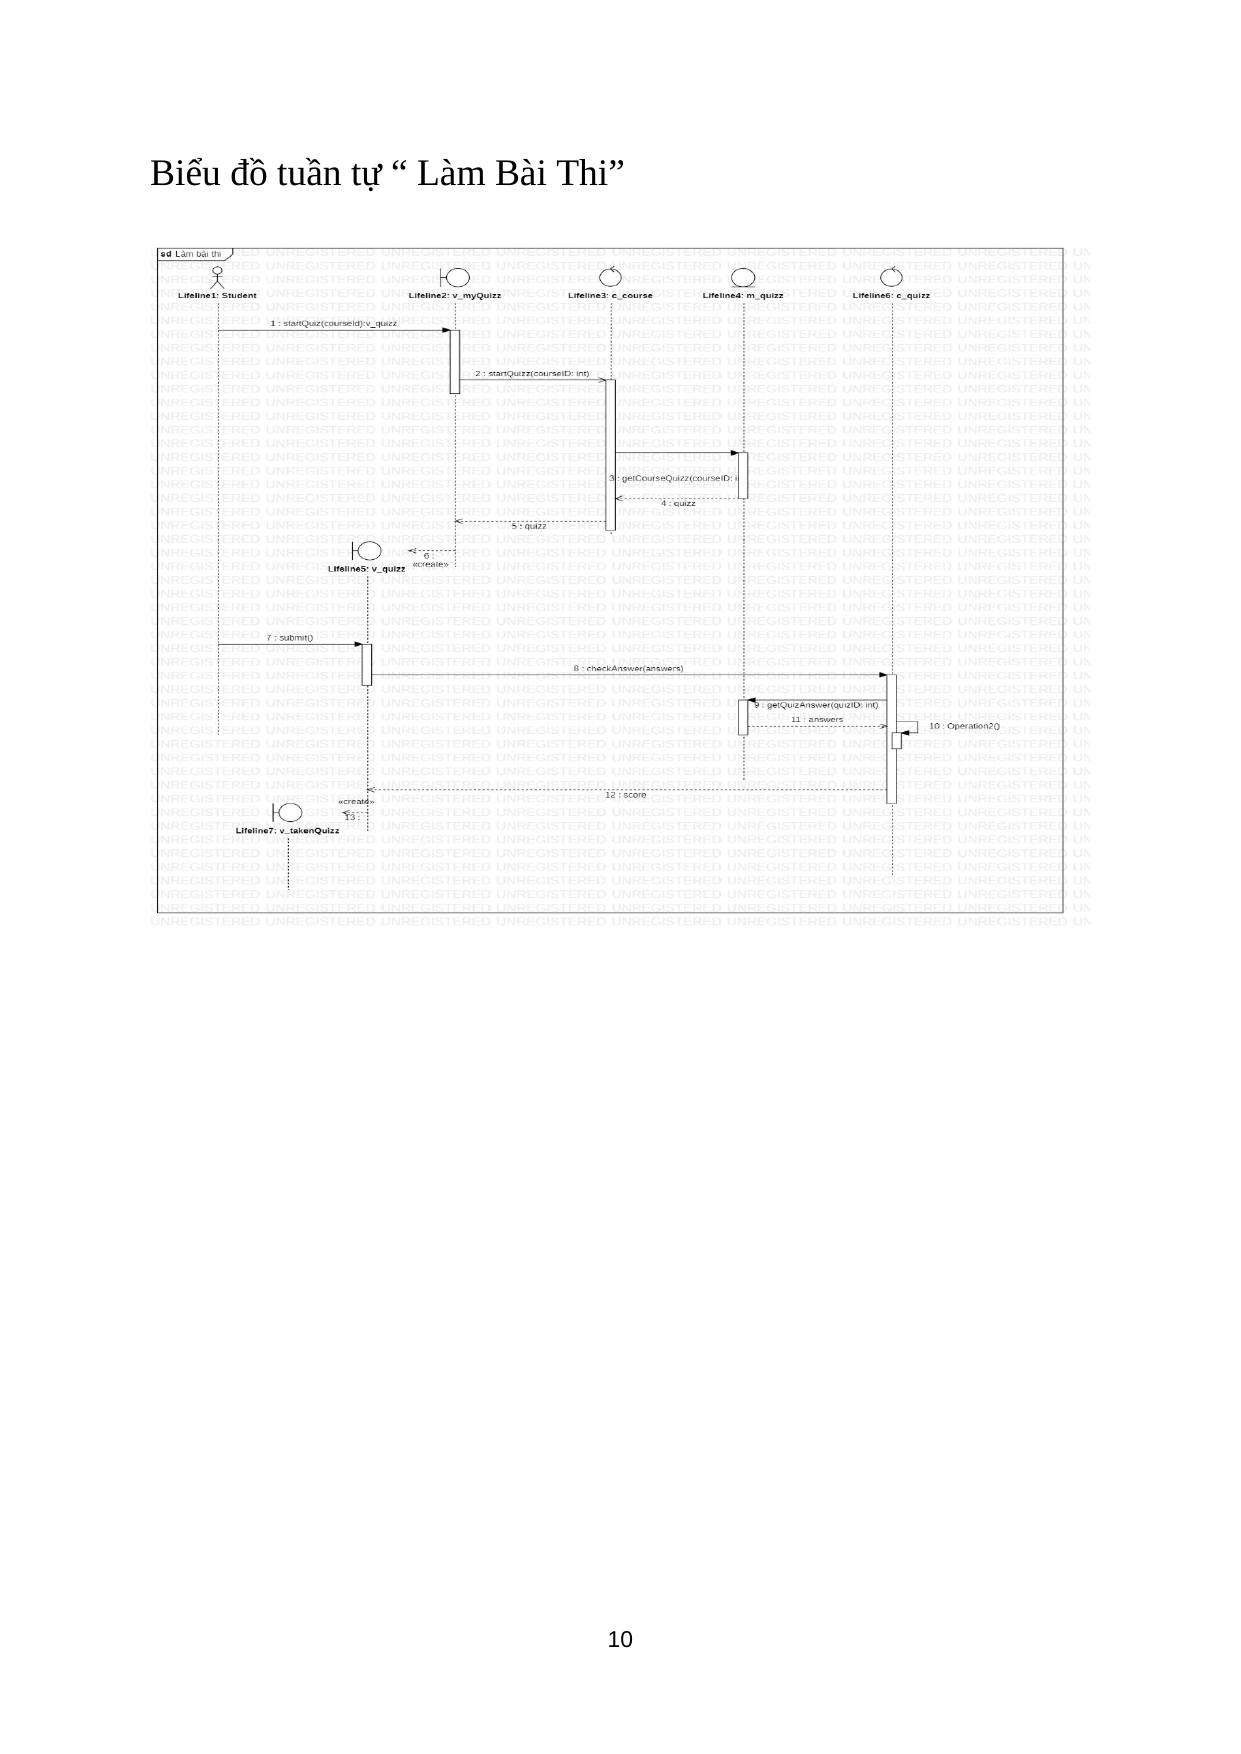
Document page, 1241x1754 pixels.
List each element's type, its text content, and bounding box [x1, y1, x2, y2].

subtitle Biểu đồ tuần tự “ Làm Bài Thi” [150, 150, 1090, 193]
picture [150, 242, 1091, 935]
